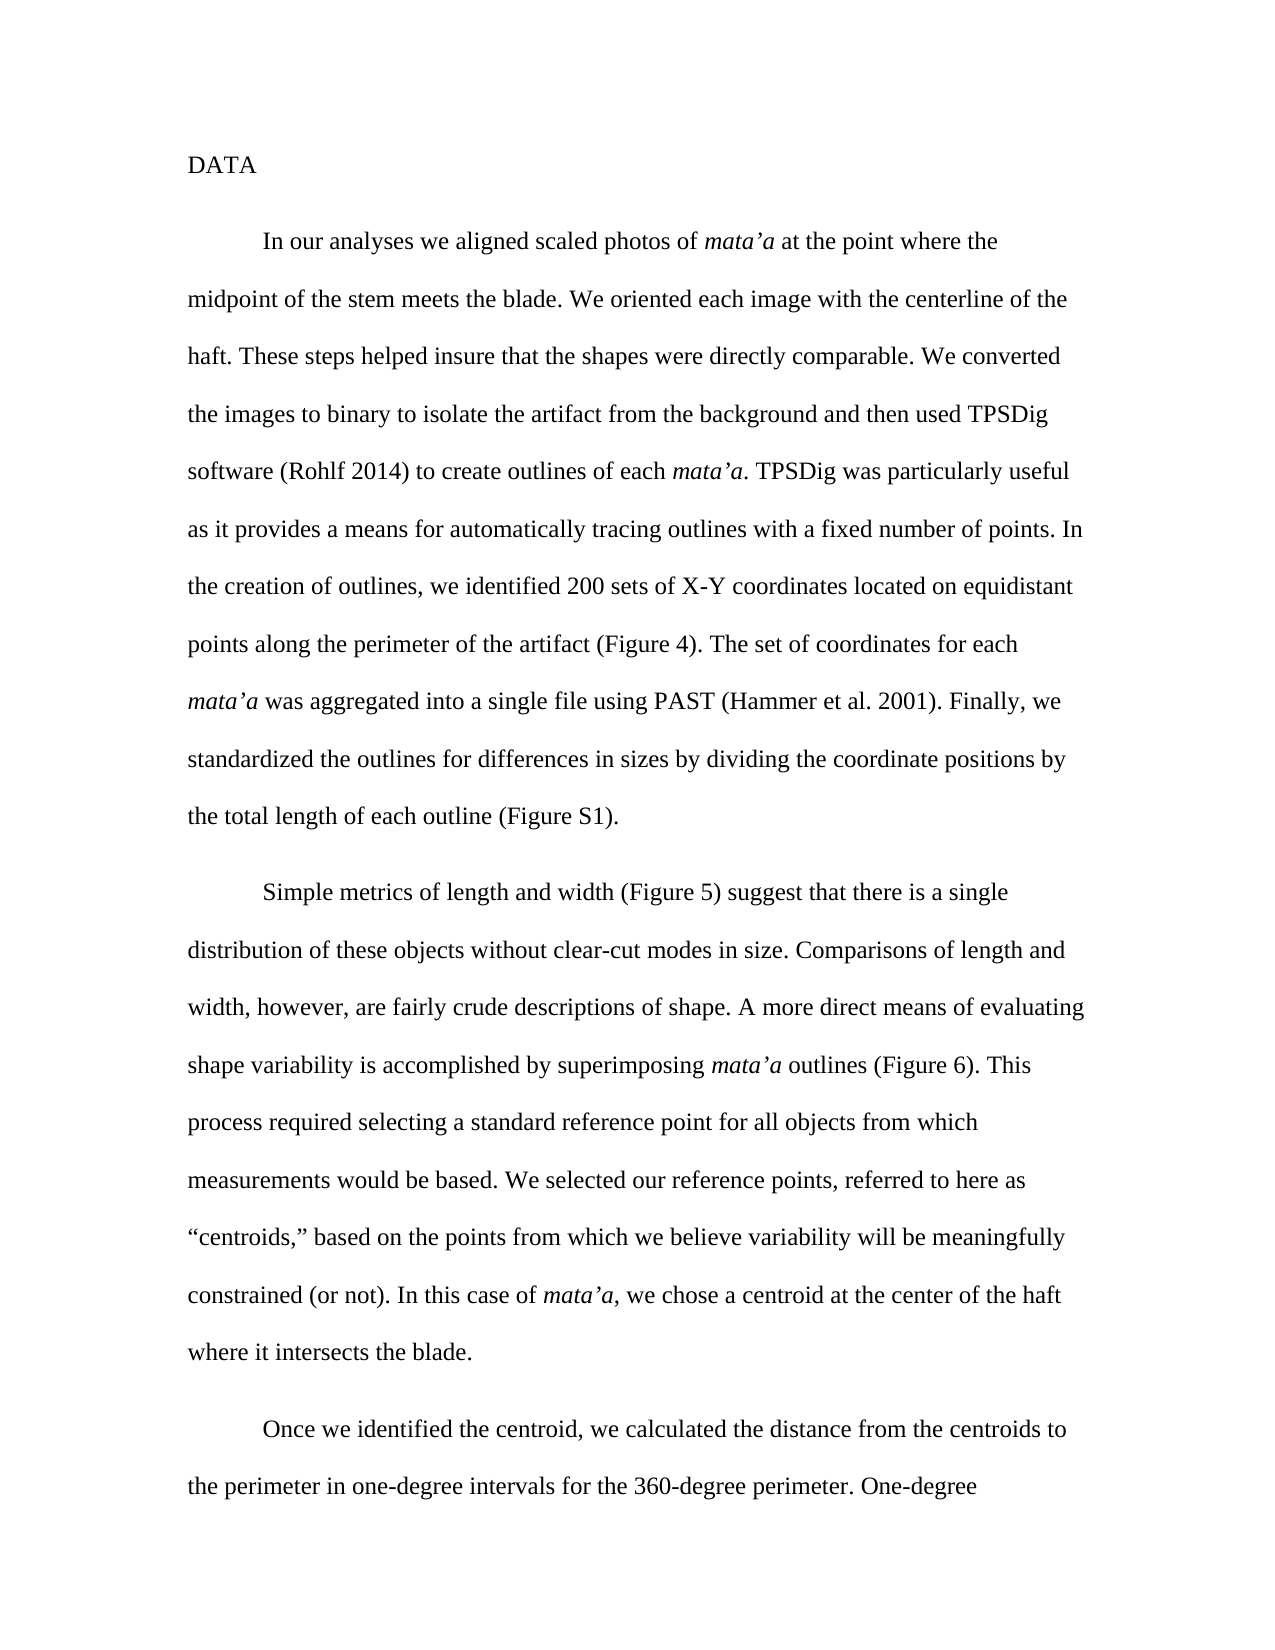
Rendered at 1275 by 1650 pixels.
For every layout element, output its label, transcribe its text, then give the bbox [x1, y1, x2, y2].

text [187, 1414, 1087, 1500]
text Simple metrics of length and width (Figure 5) suggest that there is a single distribution of these objects without clear-cut modes in size. Comparisons of length and width, however, are fairly crude descriptions of shape. A more direct means of evaluating shape variability is accomplished by superimposing mata’a outlines (Figure 6). This process required selecting a standard reference point for all objects from which measurements would be based. We selected our reference points, referred to here as “centroids,” based on the points from which we believe variability will be meaningfully constrained (or not). In this case of mata’a, we chose a centroid at the center of the haft where it intersects the blade. [187, 877, 1087, 1366]
subtitle Data [187, 150, 1087, 179]
text In our analyses we aligned scaled photos of mata’a at the point where the midpoint of the stem meets the blade. We oriented each image with the centerline of the haft. These steps helped insure that the shapes were directly comparable. We converted the images to binary to isolate the artifact from the background and then used TPSDig software (Rohlf 2014) to create outlines of each mata’a. TPSDig was particularly useful as it provides a means for automatically tracing outlines with a fixed number of points. In the creation of outlines, we identified 200 sets of X-Y coordinates located on equidistant points along the perimeter of the artifact (Figure 4). The set of coordinates for each mata’a was aggregated into a single file using PAST (Hammer et al. 2001). Finally, we standardized the outlines for differences in sizes by dividing the coordinate positions by the total length of each outline (Figure S1). [187, 226, 1087, 830]
